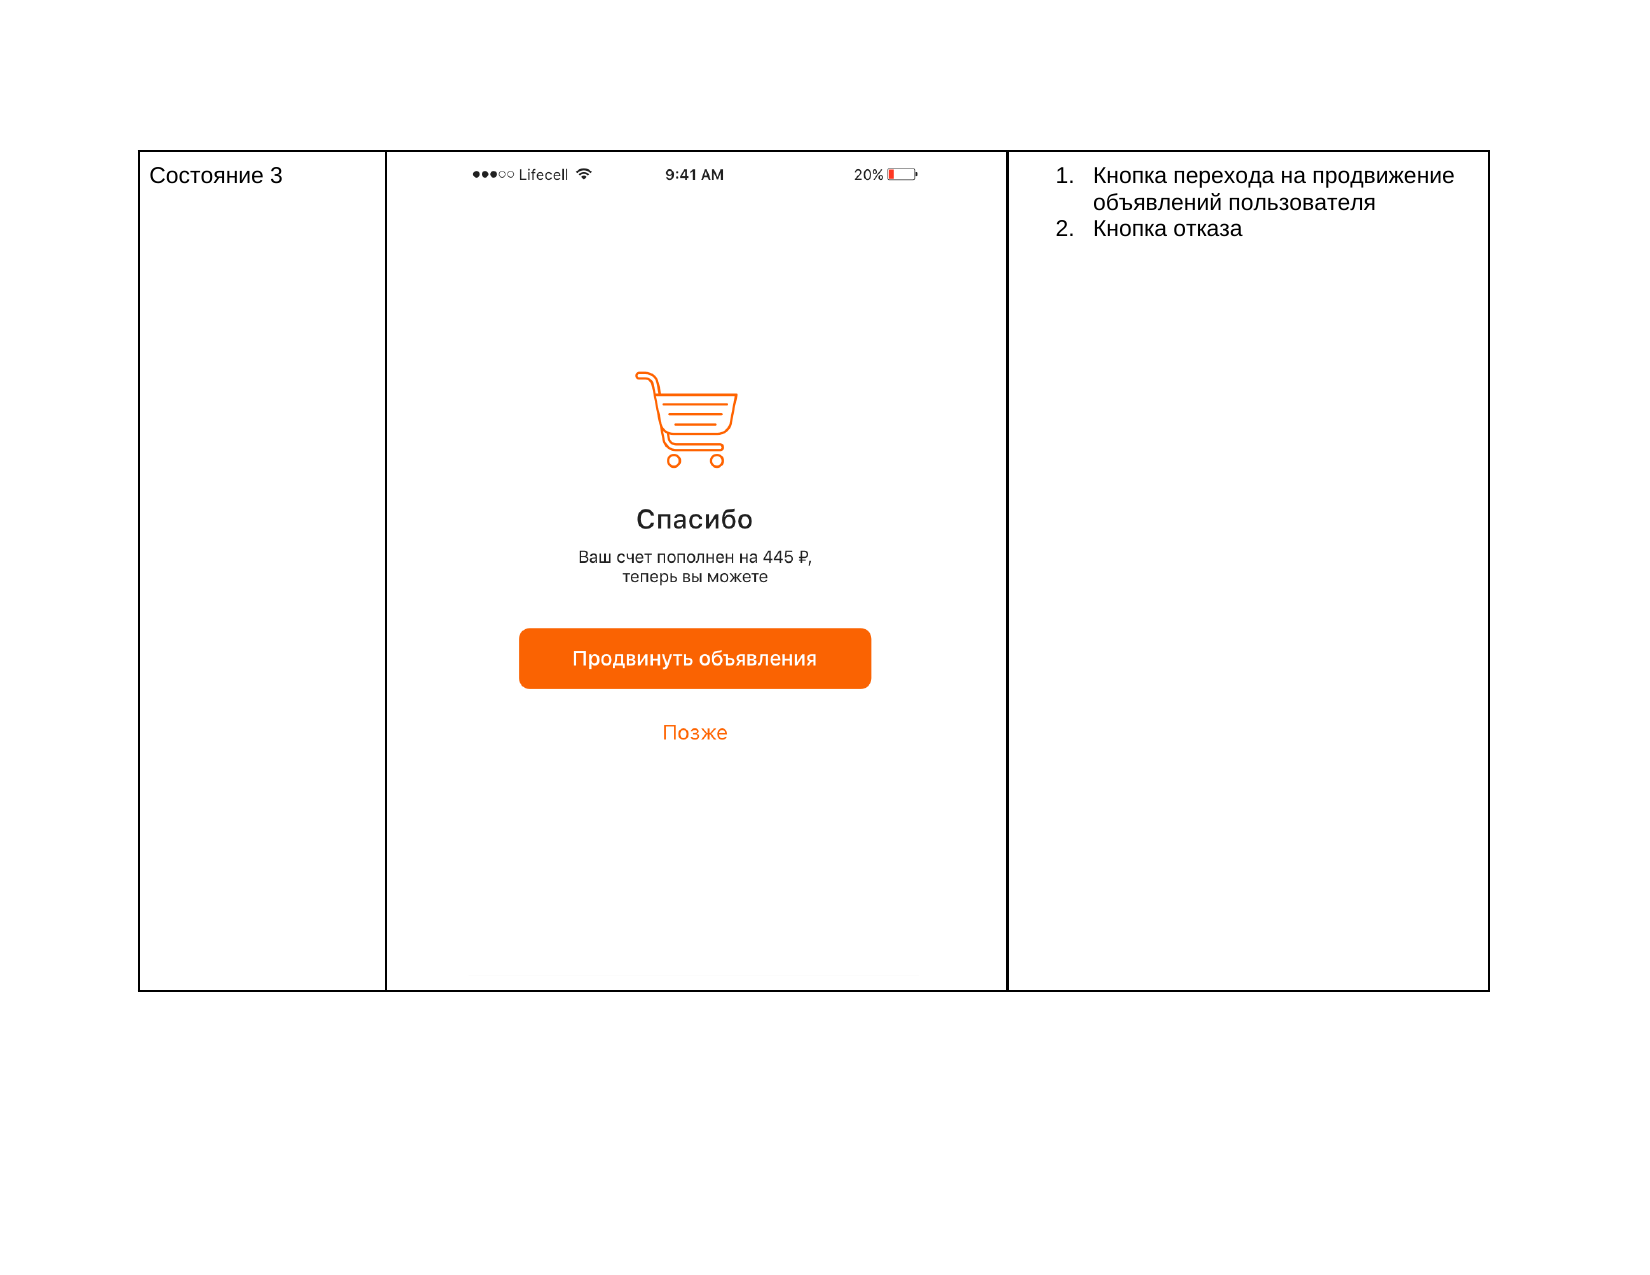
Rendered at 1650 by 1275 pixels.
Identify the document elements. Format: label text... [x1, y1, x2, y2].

table_cell [387, 152, 1006, 990]
picture [468, 162, 919, 976]
table_cell Состояние 3 [140, 152, 385, 990]
table_cell Кнопка перехода на продвижение объявлений пользователя Кнопка отказа [1009, 152, 1488, 990]
